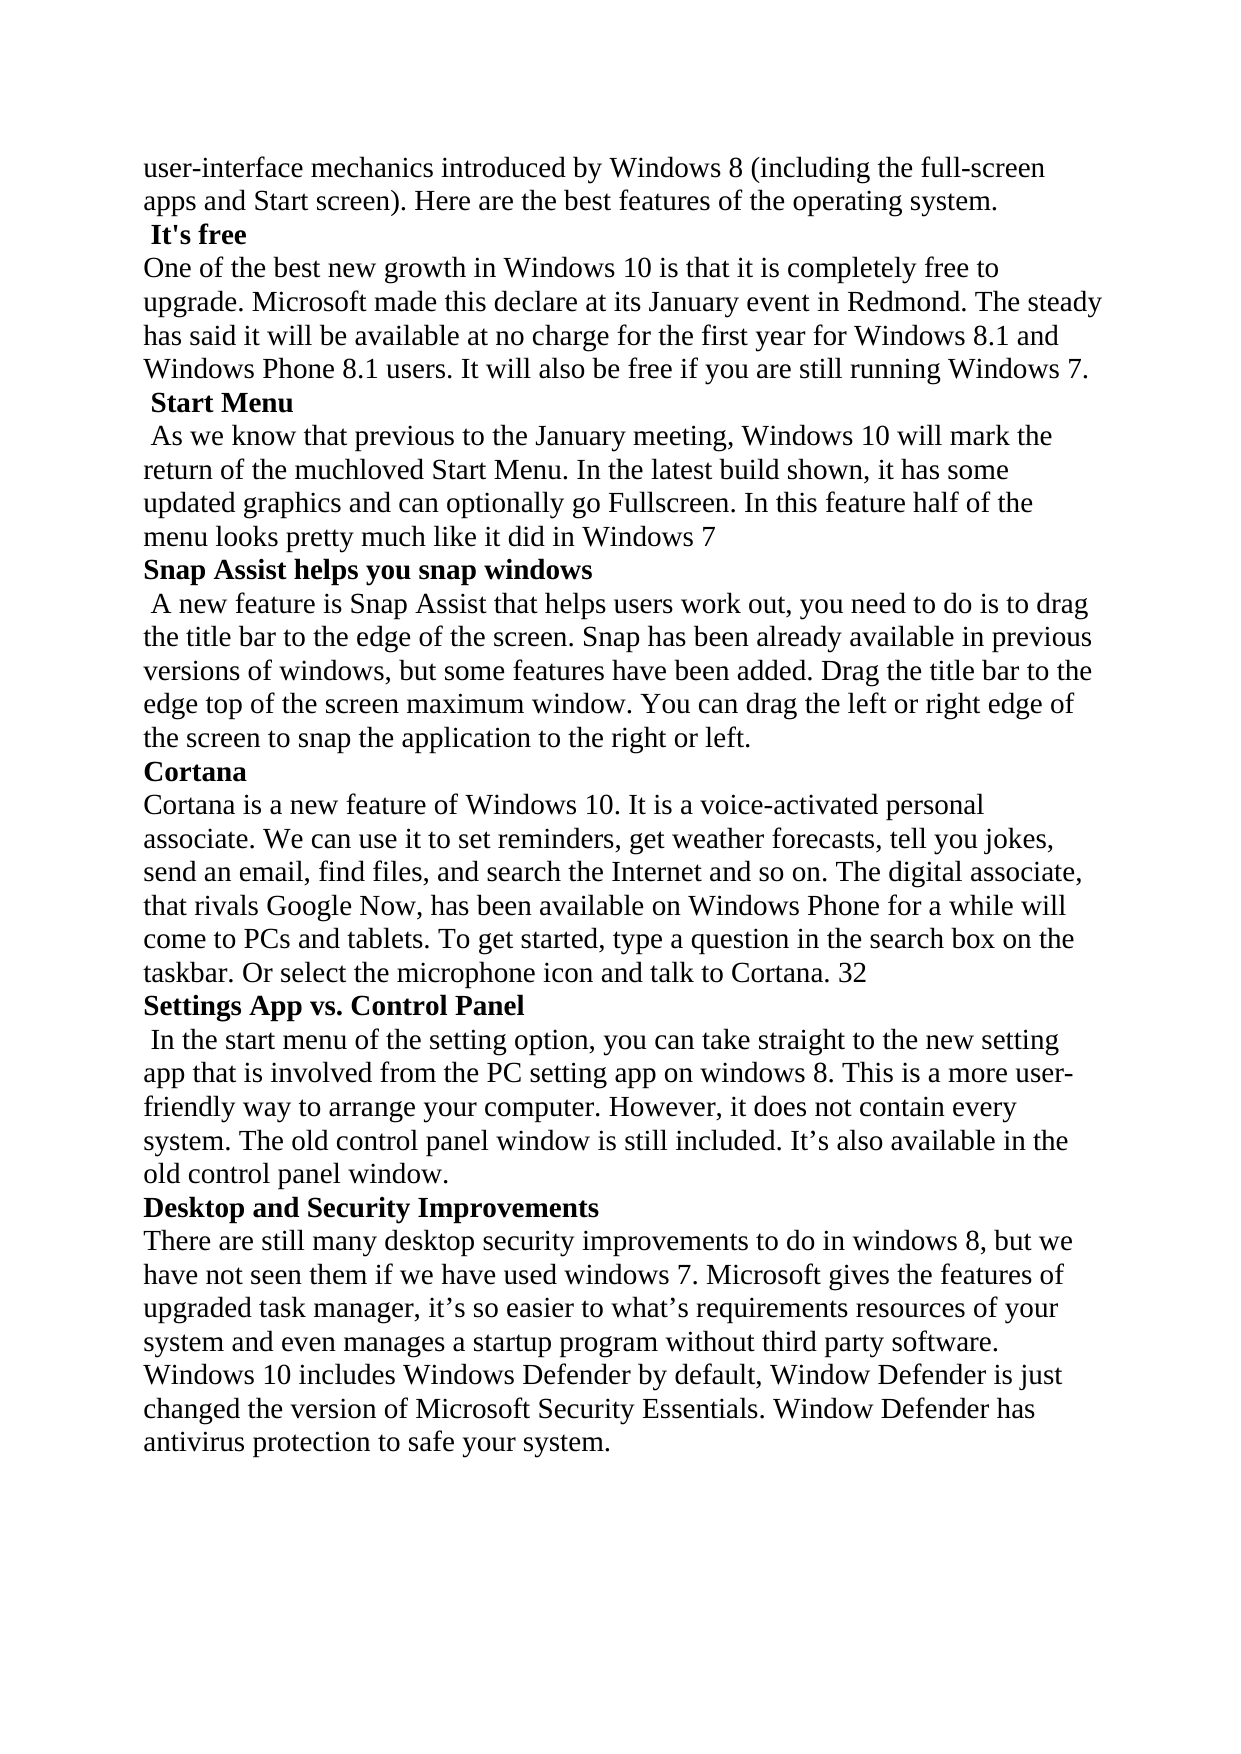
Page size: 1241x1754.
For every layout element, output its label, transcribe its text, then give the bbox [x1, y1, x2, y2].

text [143, 150, 1103, 217]
text Start Menu [143, 385, 1103, 418]
text Cortana [143, 754, 1103, 787]
text Desktop and Security Improvements [143, 1190, 1103, 1223]
text Snap Assist helps you snap windows [143, 552, 1103, 586]
text Cortana is a new feature of Windows 10. It is a voice-activated personal associate. We can use it to set reminders, get weather forecasts, tell you jokes, send an email, find files, and search the Internet and so on. The digital associate, that rivals Google Now, has been available on Windows Phone for a while will come to PCs and tablets. To get started, type a question in the search box on the taskbar. Or select the microphone icon and talk to Cortana. 32 [143, 787, 1103, 988]
text Settings App vs. Control Panel [143, 988, 1103, 1022]
text As we know that previous to the January meeting, Windows 10 will mark the return of the muchloved Start Menu. In the latest build shown, it has some updated graphics and can optionally go Fullscreen. In this feature half of the menu looks pretty much like it did in Windows 7 [143, 418, 1103, 552]
text In the start menu of the setting option, you can take straight to the new setting app that is involved from the PC setting app on windows 8. This is a more user-friendly way to arrange your computer. However, it does not contain every system. The old control panel window is still included. It’s also available in the old control panel window. [143, 1022, 1103, 1190]
text It's free [143, 217, 1103, 251]
text A new feature is Snap Assist that helps users work out, you need to do is to drag the title bar to the edge of the screen. Snap has been already available in previous versions of windows, but some features have been added. Drag the title bar to the edge top of the screen maximum window. You can drag the left or right edge of the screen to snap the application to the right or left. [143, 586, 1103, 754]
text There are still many desktop security improvements to do in windows 8, but we have not seen them if we have used windows 7. Microsoft gives the features of upgraded task manager, it’s so easier to what’s requirements resources of your system and even manages a startup program without third party software. Windows 10 includes Windows Defender by default, Window Defender is just changed the version of Microsoft Security Essentials. Window Defender has antivirus protection to safe your system. [143, 1223, 1103, 1458]
text One of the best new growth in Windows 10 is that it is completely free to upgrade. Microsoft made this declare at its January event in Redmond. The steady has said it will be available at no charge for the first year for Windows 8.1 and Windows Phone 8.1 users. It will also be free if you are still running Windows 7. [143, 251, 1103, 385]
